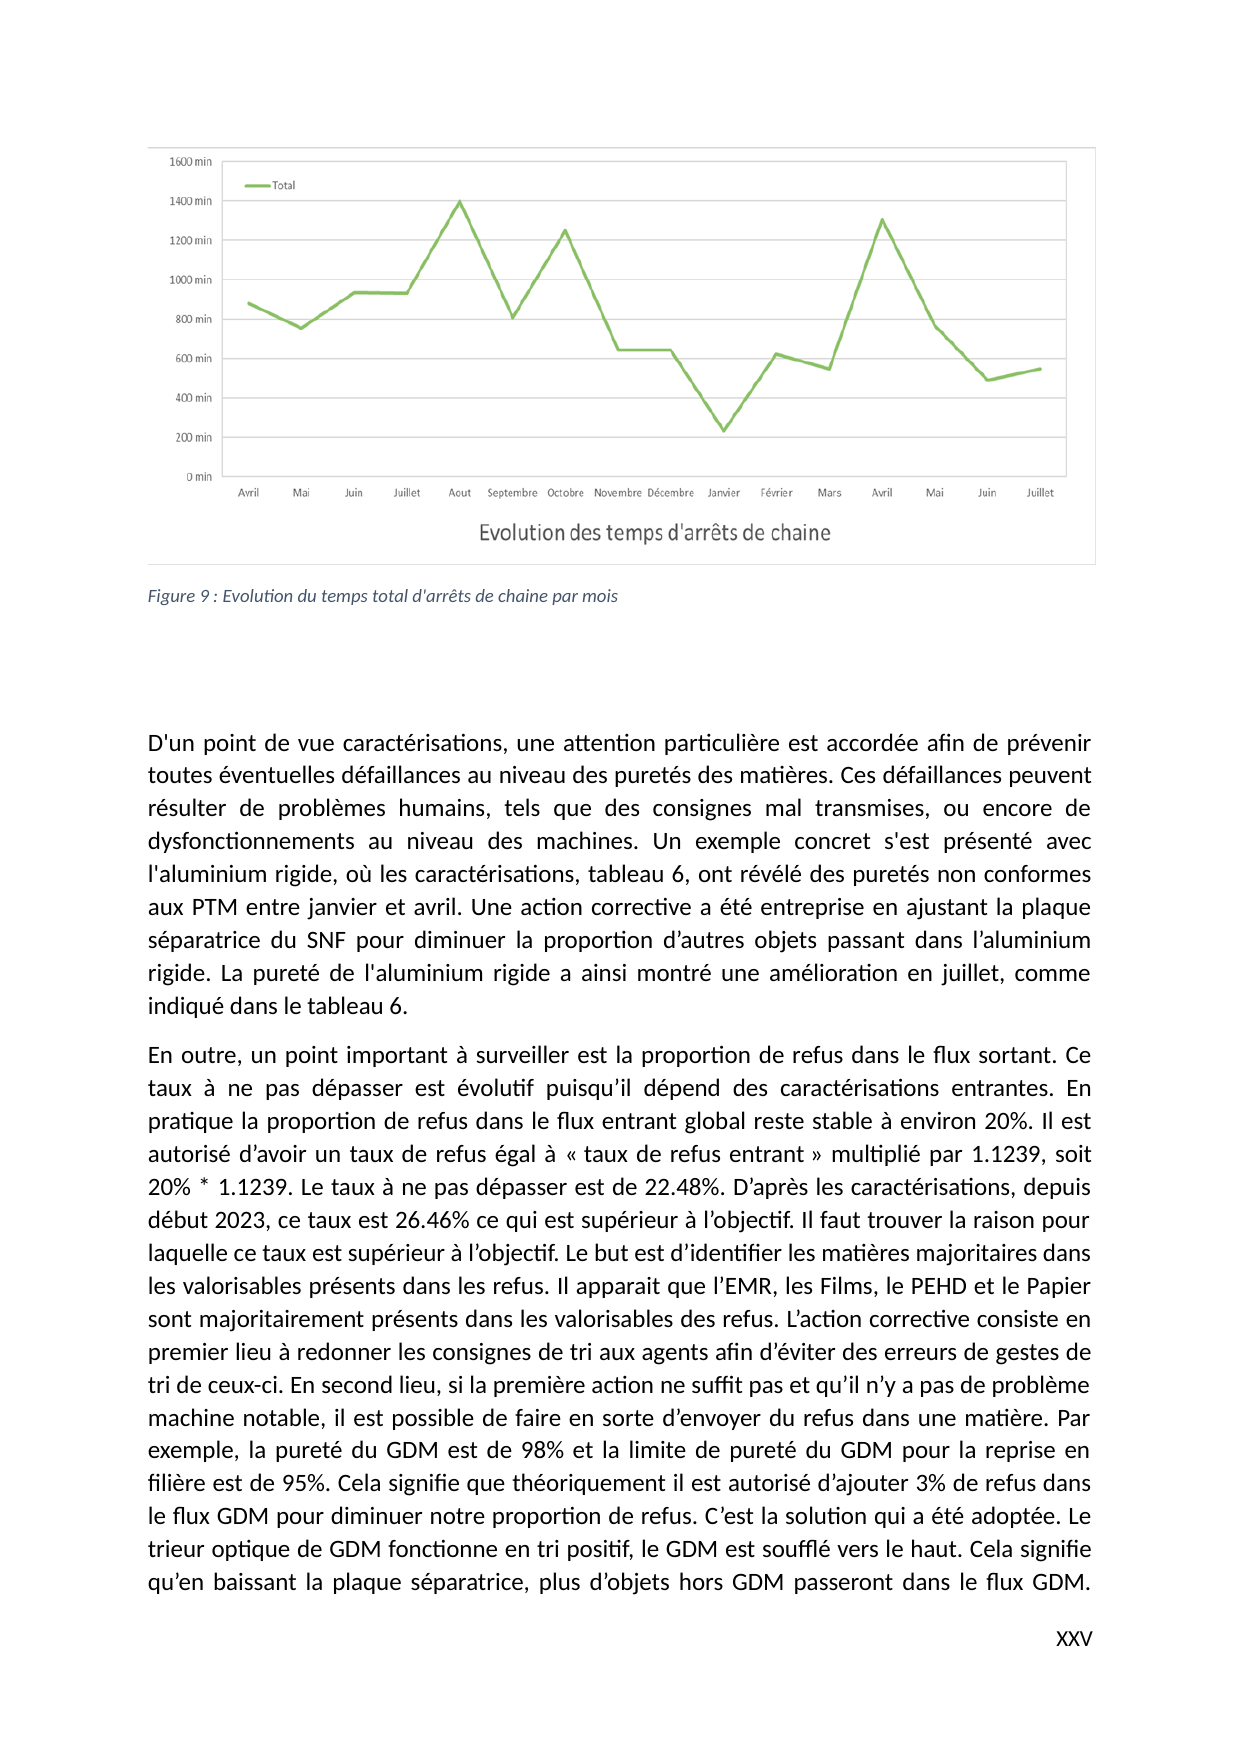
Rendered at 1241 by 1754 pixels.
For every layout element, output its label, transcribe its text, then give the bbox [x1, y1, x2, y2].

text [148, 1039, 1093, 1597]
text Figure 9 : Evolution du temps total d'arrêts de chaine par mois [148, 584, 1093, 607]
picture [147, 147, 1096, 565]
text D'un point de vue caractérisations, une attention particulière est accordée afin de prévenir toutes éventuelles défaillances au niveau des puretés des matières. Ces défaillances peuvent résulter de problèmes humains, tels que des consignes mal transmises, ou encore de dysfonctionnements au niveau des machines. Un exemple concret s'est présenté avec l'aluminium rigide, où les caractérisations, tableau 6, ont révélé des puretés non conformes aux PTM entre janvier et avril. Une action corrective a été entreprise en ajustant la plaque séparatrice du SNF pour diminuer la proportion d’autres objets passant dans l’aluminium rigide. La pureté de l'aluminium rigide a ainsi montré une amélioration en juillet, comme indiqué dans le tableau 6. [148, 727, 1093, 1021]
